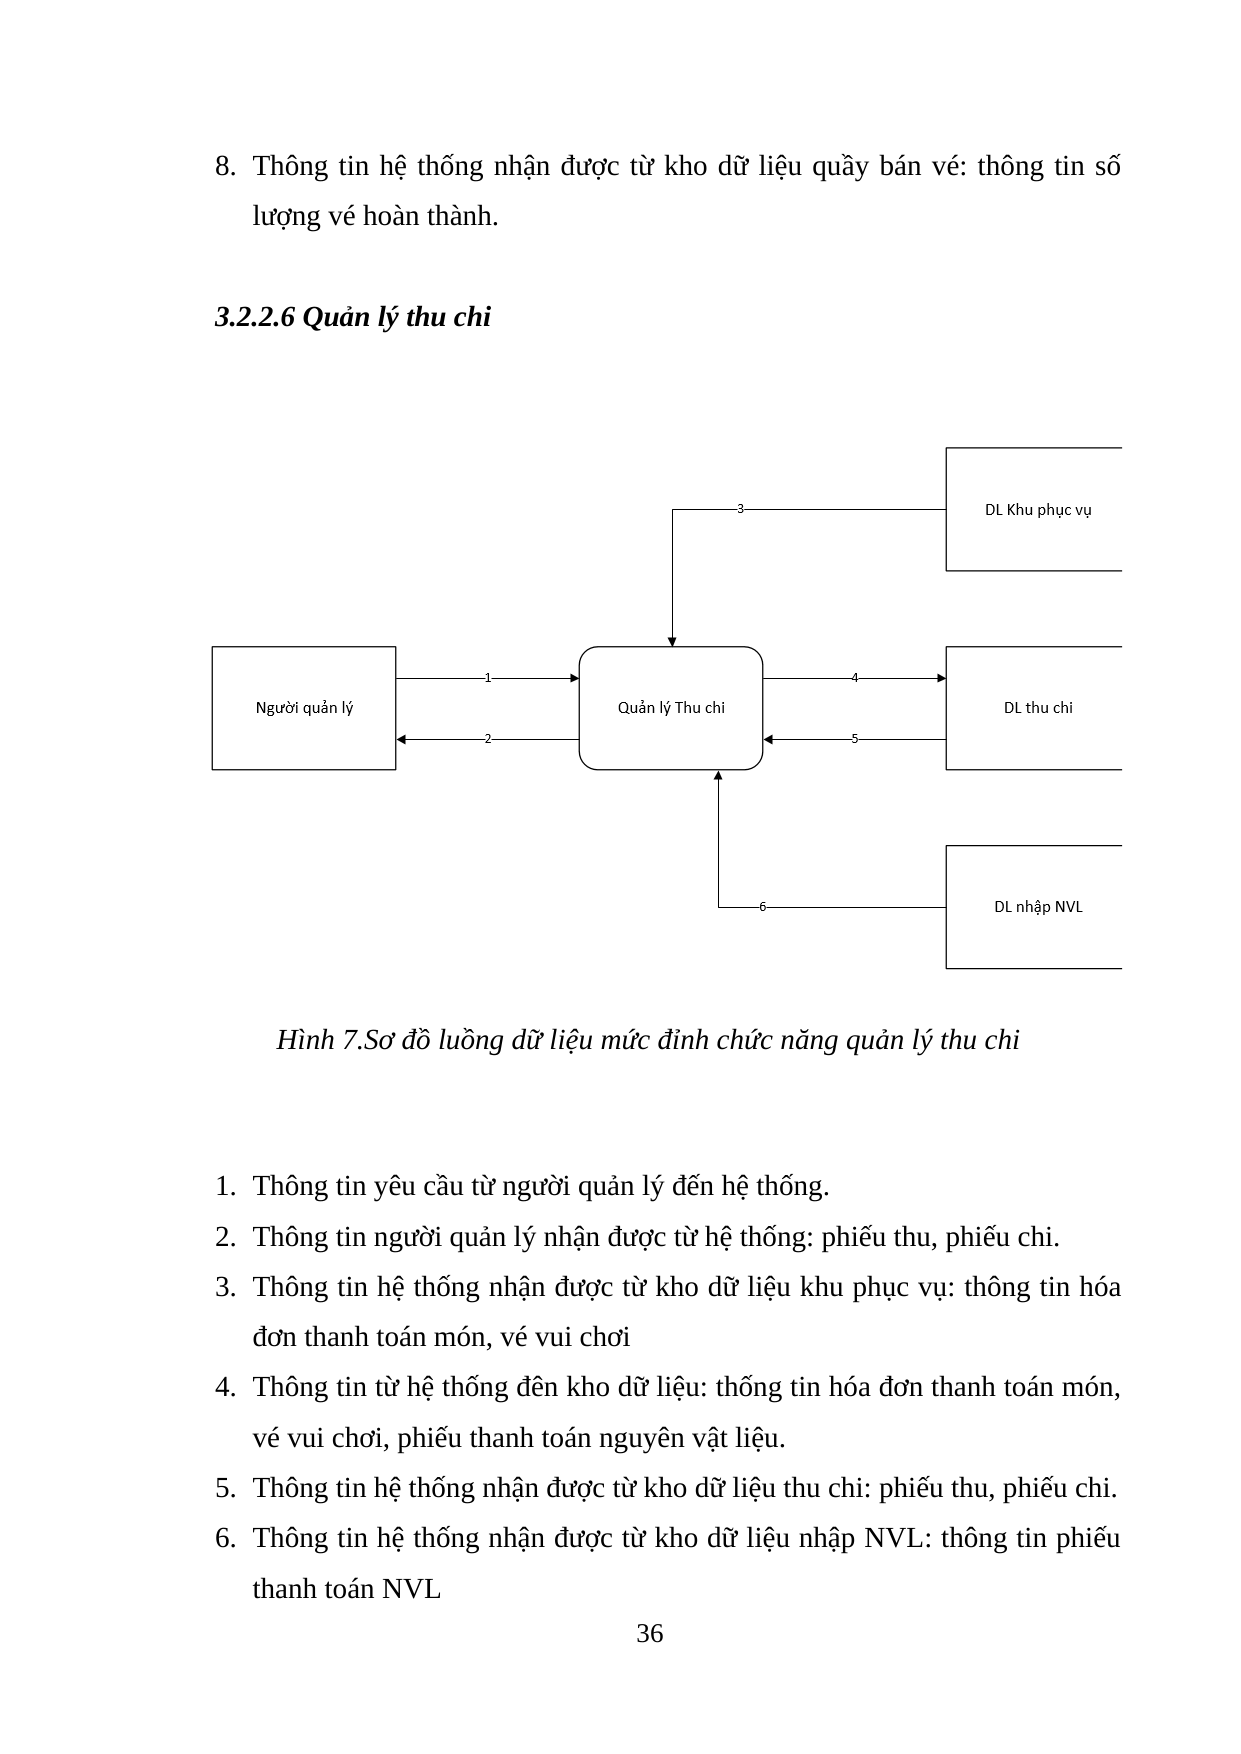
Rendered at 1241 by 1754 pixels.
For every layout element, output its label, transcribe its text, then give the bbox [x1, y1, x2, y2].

text 3.2.2.6 Quản lý thu chi [215, 299, 1122, 332]
list Thông tin người quản lý nhận được từ hệ thống: phiếu thu, phiếu chi. [215, 1219, 1122, 1252]
picture [177, 405, 1123, 1007]
list Thông tin yêu cầu từ người quản lý đến hệ thống. [215, 1168, 1122, 1202]
list Thông tin hệ thống nhận được từ kho dữ liệu khu phục vụ: thông tin hóa đơn thanh toán món, vé vui chơi [215, 1269, 1122, 1353]
list Thông tin hệ thống nhận được từ kho dữ liệu quầy bán vé: thông tin số lượng vé hoàn thành. [215, 148, 1122, 232]
text Hình 7.Sơ đồ luồng dữ liệu mức đỉnh chức năng quản lý thu chi [177, 1022, 1122, 1056]
list Thông tin hệ thống nhận được từ kho dữ liệu nhập NVL: thông tin phiếu thanh toán NVL [215, 1521, 1122, 1604]
list Thông tin từ hệ thống đên kho dữ liệu: thống tin hóa đơn thanh toán món, vé vui chơi, phiếu thanh toán nguyên vật liệu. [215, 1369, 1122, 1453]
list Thông tin hệ thống nhận được từ kho dữ liệu thu chi: phiếu thu, phiếu chi. [215, 1470, 1122, 1504]
